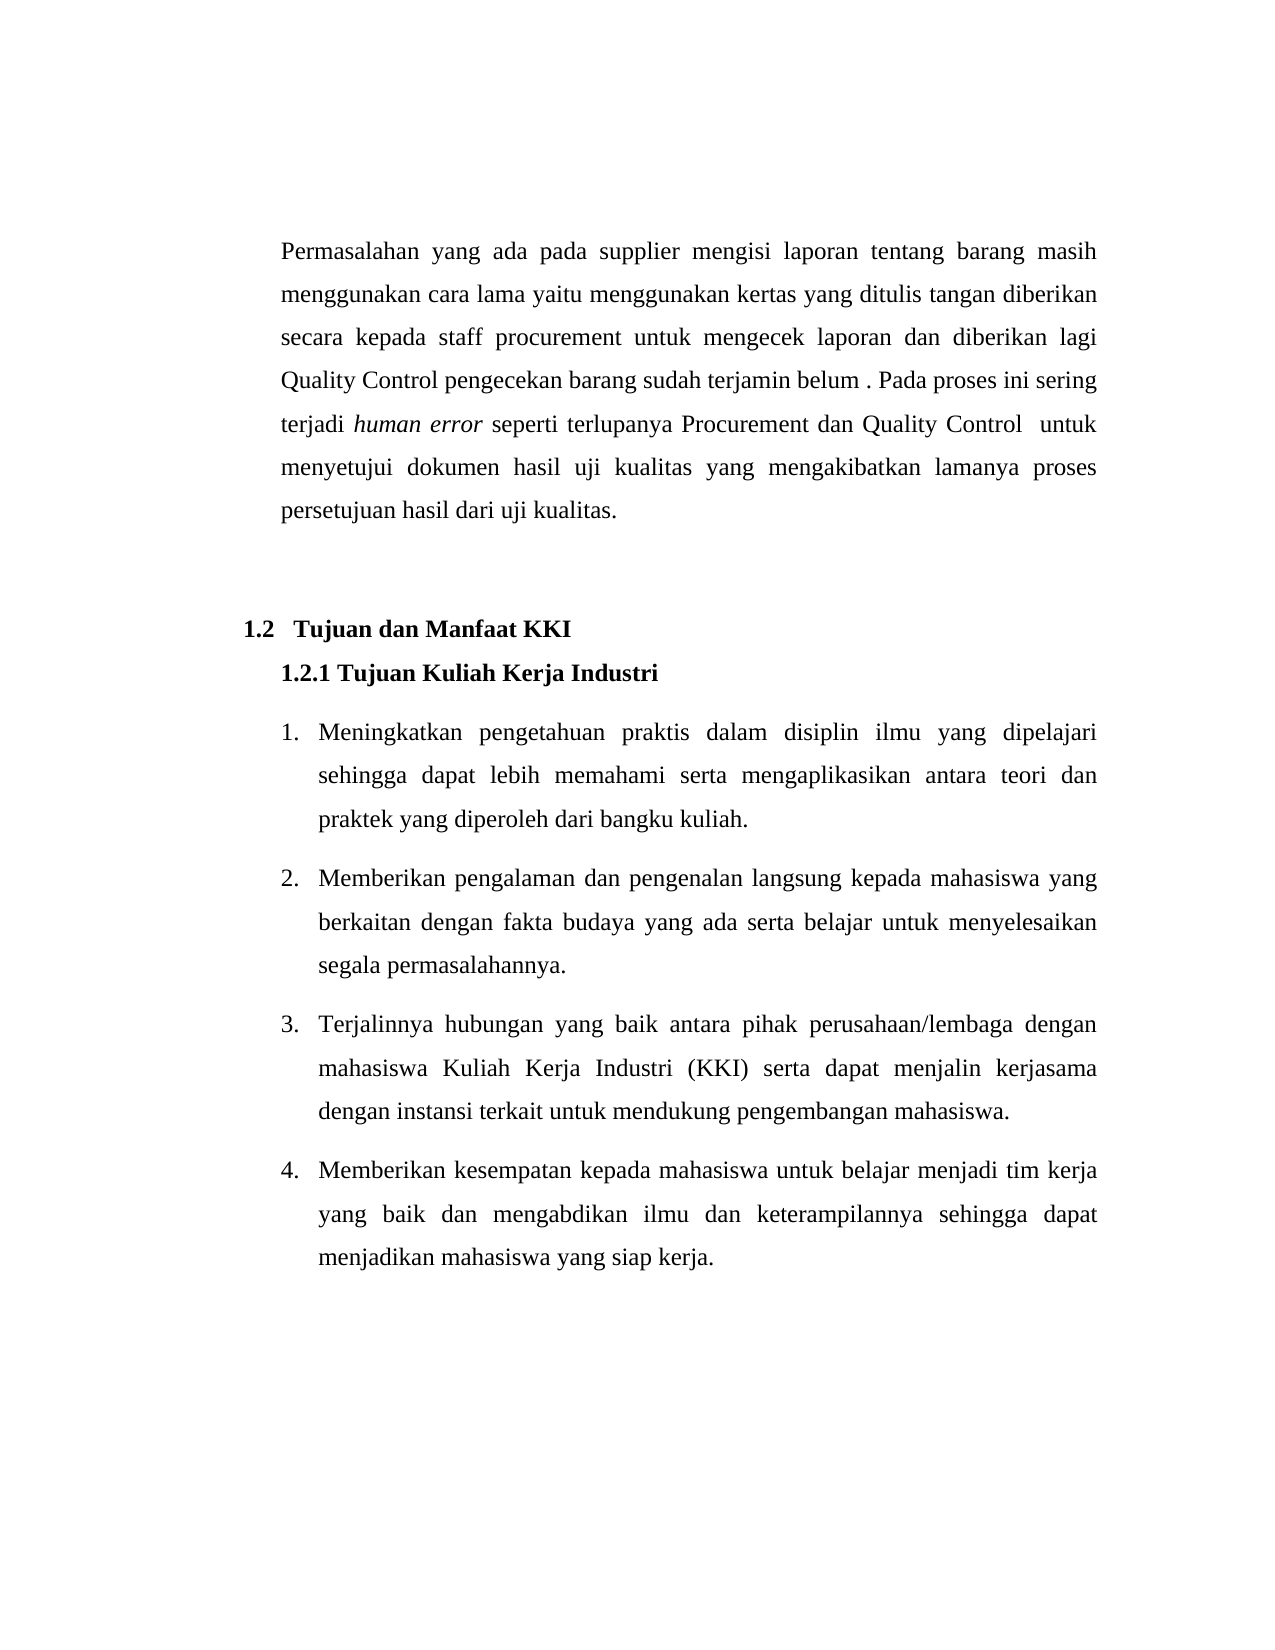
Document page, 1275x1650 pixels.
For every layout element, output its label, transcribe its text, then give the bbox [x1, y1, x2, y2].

text Permasalahan yang ada pada supplier mengisi laporan tentang barang masih menggunakan cara lama yaitu menggunakan kertas yang ditulis tangan diberikan secara kepada staff procurement untuk mengecek laporan dan diberikan lagi Quality Control pengecekan barang sudah terjamin belum . Pada proses ini sering terjadi human error seperti terlupanya Procurement dan Quality Control untuk menyetujui dokumen hasil uji kualitas yang mengakibatkan lamanya proses persetujuan hasil dari uji kualitas. [281, 236, 1098, 524]
list Meningkatkan pengetahuan praktis dalam disiplin ilmu yang dipelajari sehingga dapat lebih memahami serta mengaplikasikan antara teori dan praktek yang diperoleh dari bangku kuliah. [281, 717, 1098, 832]
list Memberikan pengalaman dan pengenalan langsung kepada mahasiswa yang berkaitan dengan fakta budaya yang ada serta belajar untuk menyelesaikan segala permasalahannya. [281, 863, 1098, 978]
list Terjalinnya hubungan yang baik antara pihak perusahaan/lembaga dengan mahasiswa Kuliah Kerja Industri (KKI) serta dapat menjalin kerjasama dengan instansi terkait untuk mendukung pengembangan mahasiswa. [281, 1009, 1098, 1124]
subtitle Tujuan dan Manfaat KKI [243, 614, 1098, 643]
text 1.2.1 Tujuan Kuliah Kerja Industri [281, 658, 1098, 686]
list Memberikan kesempatan kepada mahasiswa untuk belajar menjadi tim kerja yang baik dan mengabdikan ilmu dan keterampilannya sehingga dapat menjadikan mahasiswa yang siap kerja. [281, 1156, 1098, 1271]
